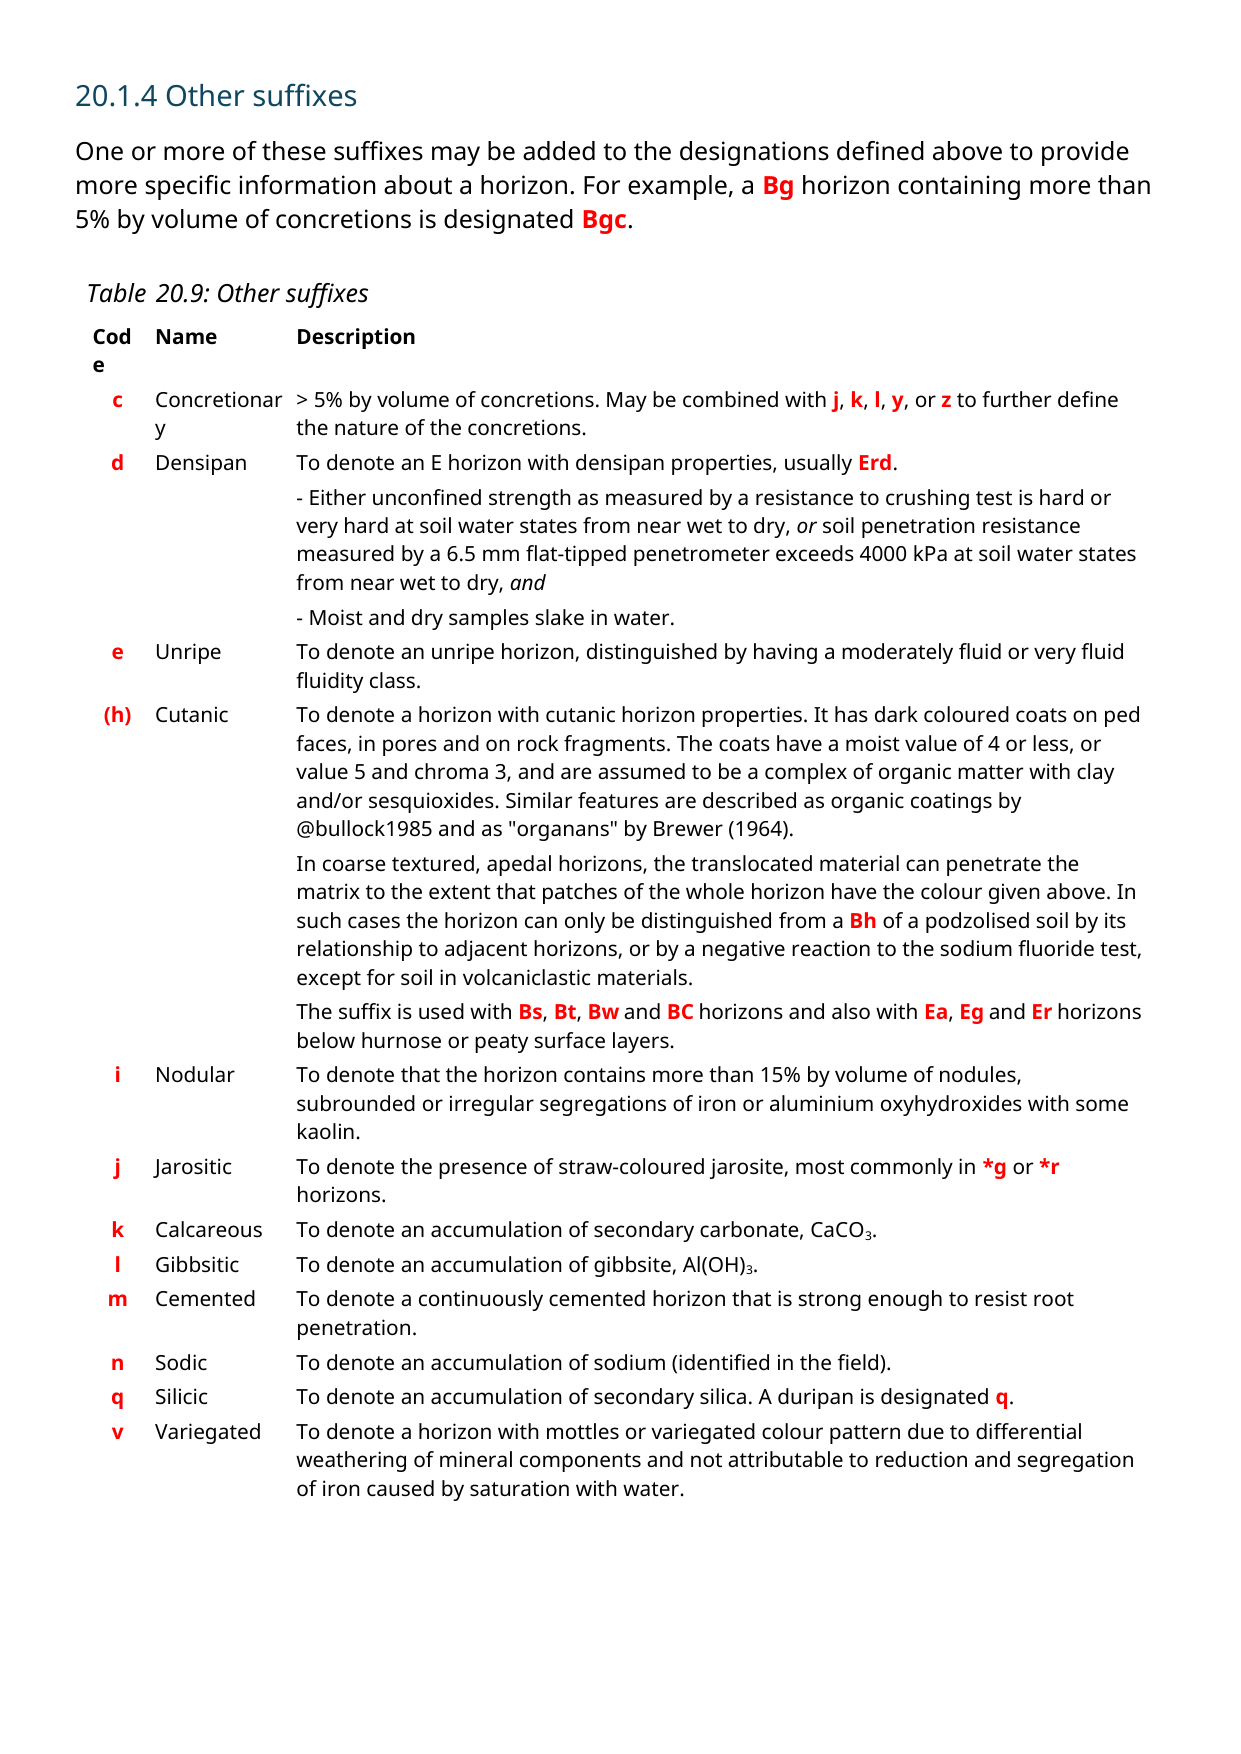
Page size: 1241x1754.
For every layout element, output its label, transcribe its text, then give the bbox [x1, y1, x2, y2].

text One or more of these suffixes may be added to the designations defined above to provide more specific information about a horizon. For example, a Bg horizon containing more than 5% by volume of concretions is designated Bgc. [75, 133, 1165, 236]
subtitle 20.1.4 Other suffixes [75, 75, 1165, 115]
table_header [75, 254, 1165, 1509]
